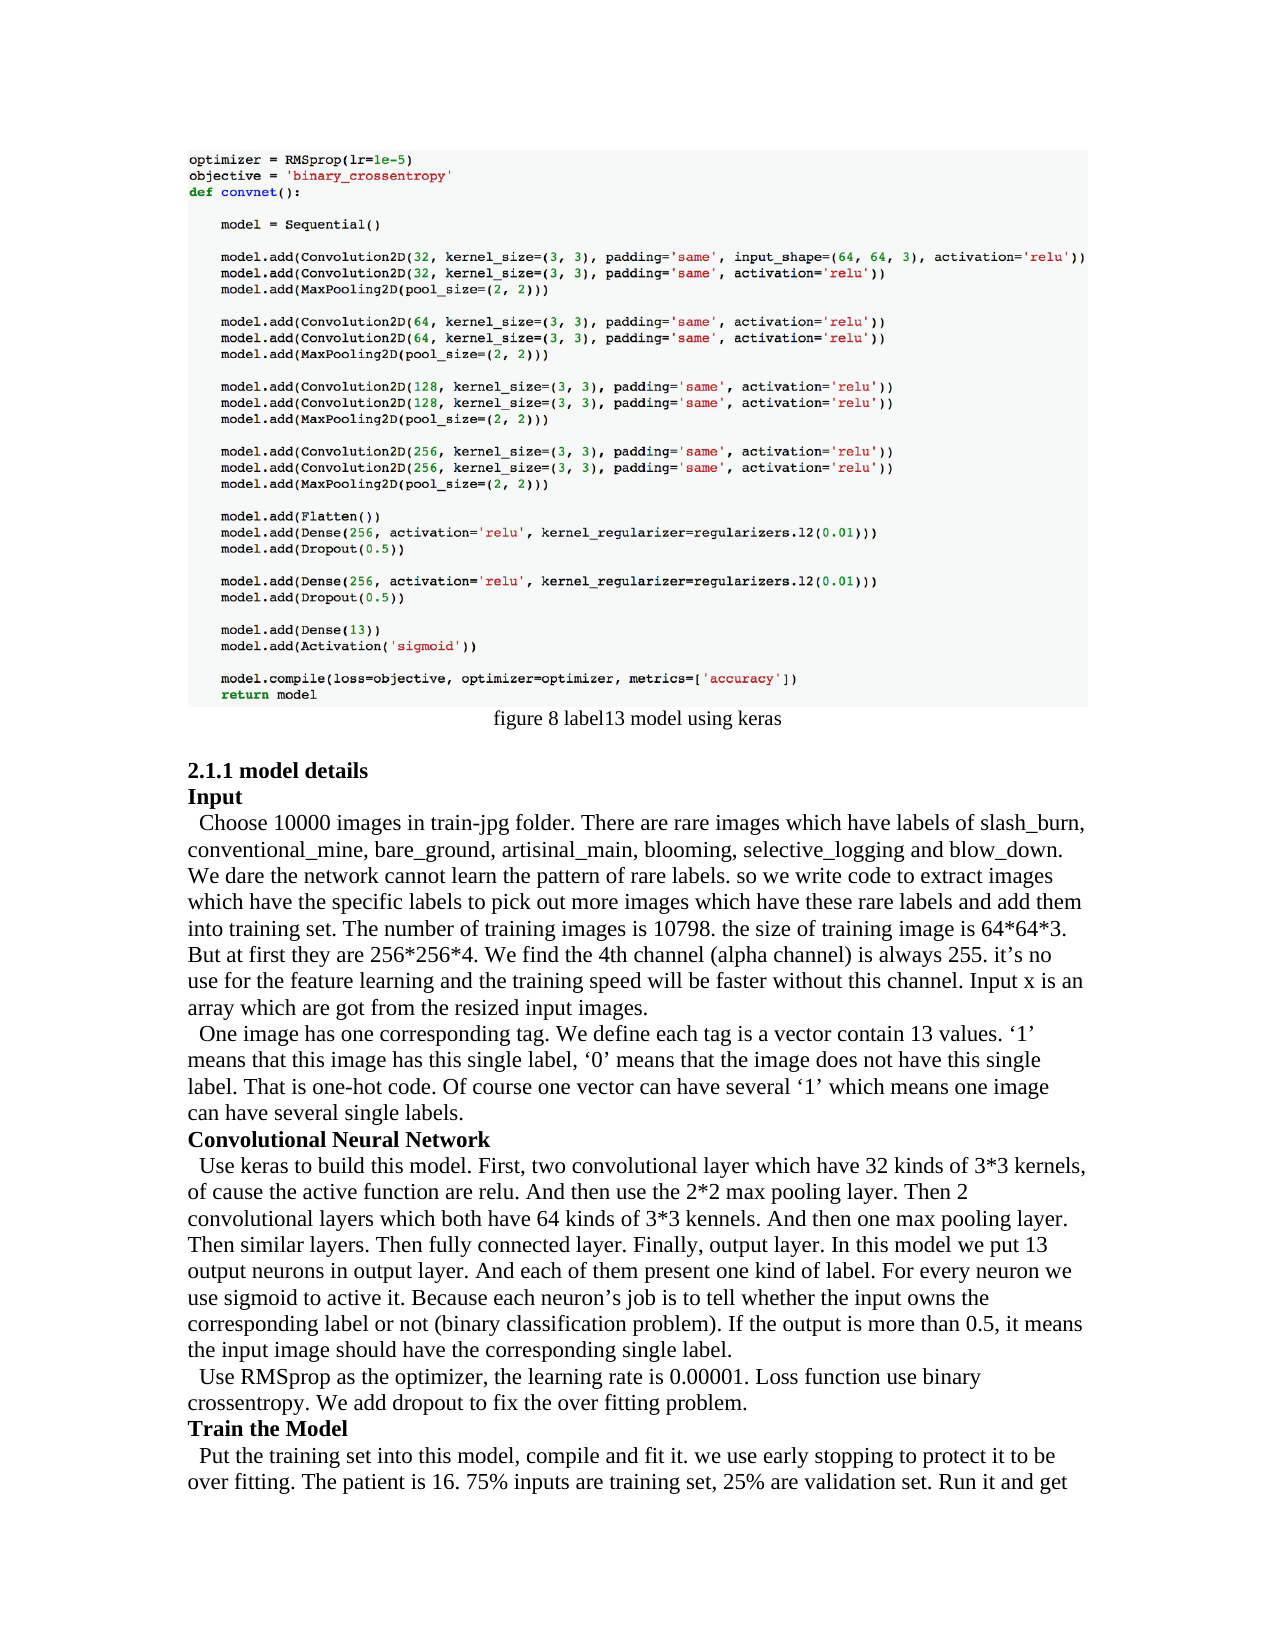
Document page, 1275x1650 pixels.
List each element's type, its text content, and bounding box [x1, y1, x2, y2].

text Use RMSprop as the optimizer, the learning rate is 0.00001. Loss function use binary crossentropy. We add dropout to fix the over fitting problem. [187, 1363, 1087, 1416]
text Use keras to build this model. First, two convolutional layer which have 32 kinds of 3*3 kernels, of cause the active function are relu. And then use the 2*2 max pooling layer. Then 2 convolutional layers which both have 64 kinds of 3*3 kennels. And then one max pooling layer. Then similar layers. Then fully connected layer. Finally, output layer. In this model we put 13 output neurons in output layer. And each of them present one kind of label. For every neuron we use sigmoid to active it. Because each neuron’s job is to tell whether the input owns the corresponding label or not (binary classification problem). If the output is more than 0.5, it means the input image should have the corresponding single label. [187, 1152, 1087, 1363]
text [187, 1442, 1087, 1494]
text Train the Model [187, 1416, 1087, 1442]
text One image has one corresponding tag. We define each tag is a vector contain 13 values. ‘1’ means that this image has this single label, ‘0’ means that the image does not have this single label. That is one-hot code. Of course one vector can have several ‘1’ which means one image can have several single labels. [187, 1020, 1087, 1126]
text Convolutional Neural Network [187, 1126, 1087, 1152]
text Input [187, 783, 1087, 809]
text Choose 10000 images in train-jpg folder. There are rare images which have labels of slash_burn, conventional_mine, bare_ground, artisinal_main, blooming, selective_logging and blow_down. We dare the network cannot learn the pattern of rare labels. so we write code to extract images which have the specific labels to pick out more images which have these rare labels and add them into training set. The number of training images is 10798. the size of training image is 64*64*3. But at first they are 256*256*4. We find the 4th channel (alpha channel) is always 255. it’s no use for the feature learning and the training speed will be faster without this channel. Input x is an array which are got from the resized input images. [187, 809, 1087, 1020]
text figure 8 label13 model using keras [187, 707, 1087, 730]
text 2.1.1 model details [187, 757, 1087, 783]
picture [187, 150, 1088, 707]
